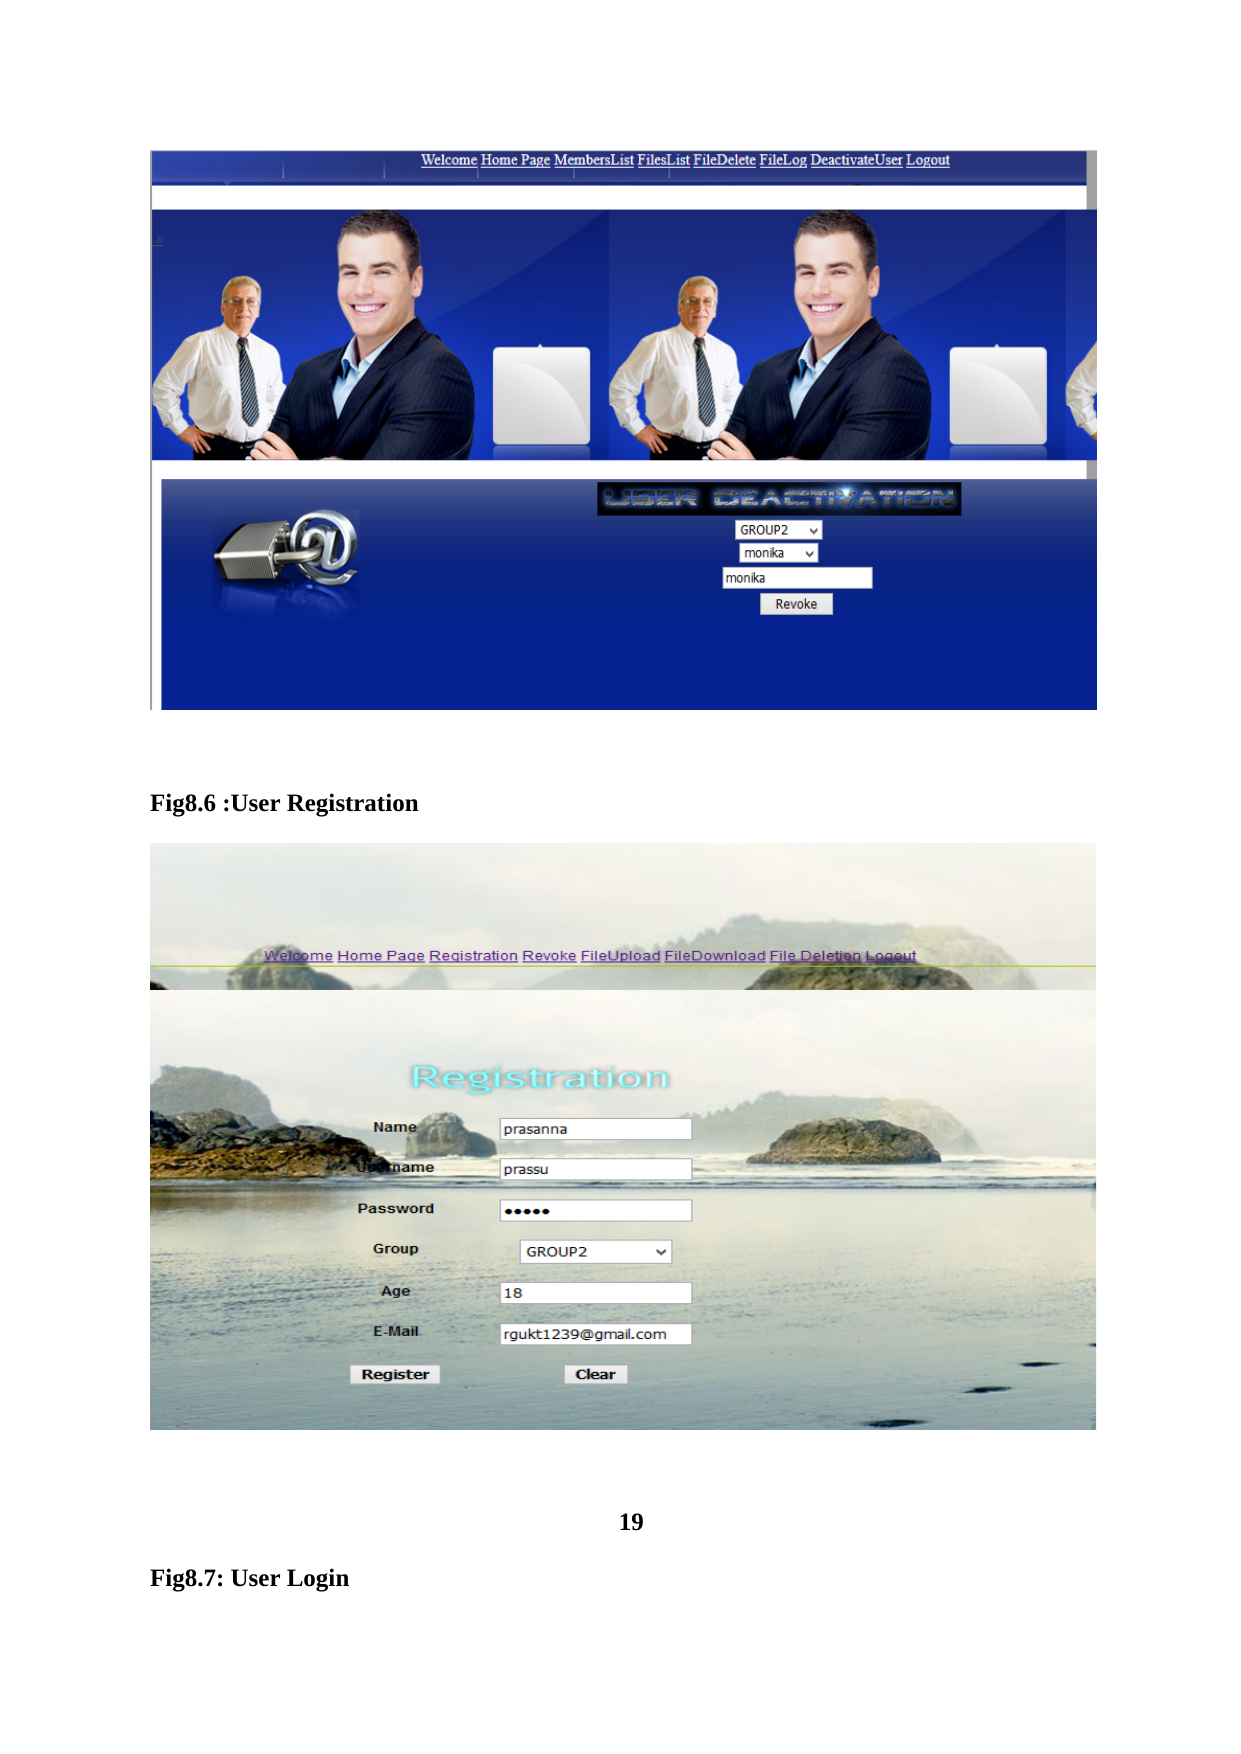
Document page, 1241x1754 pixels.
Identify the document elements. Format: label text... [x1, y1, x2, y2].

text Fig8.7: User Login [150, 1563, 1097, 1591]
picture [150, 150, 1097, 710]
text Fig8.6 :User Registration [150, 788, 1097, 816]
text 19 [150, 1507, 1097, 1536]
picture [150, 843, 1097, 1430]
